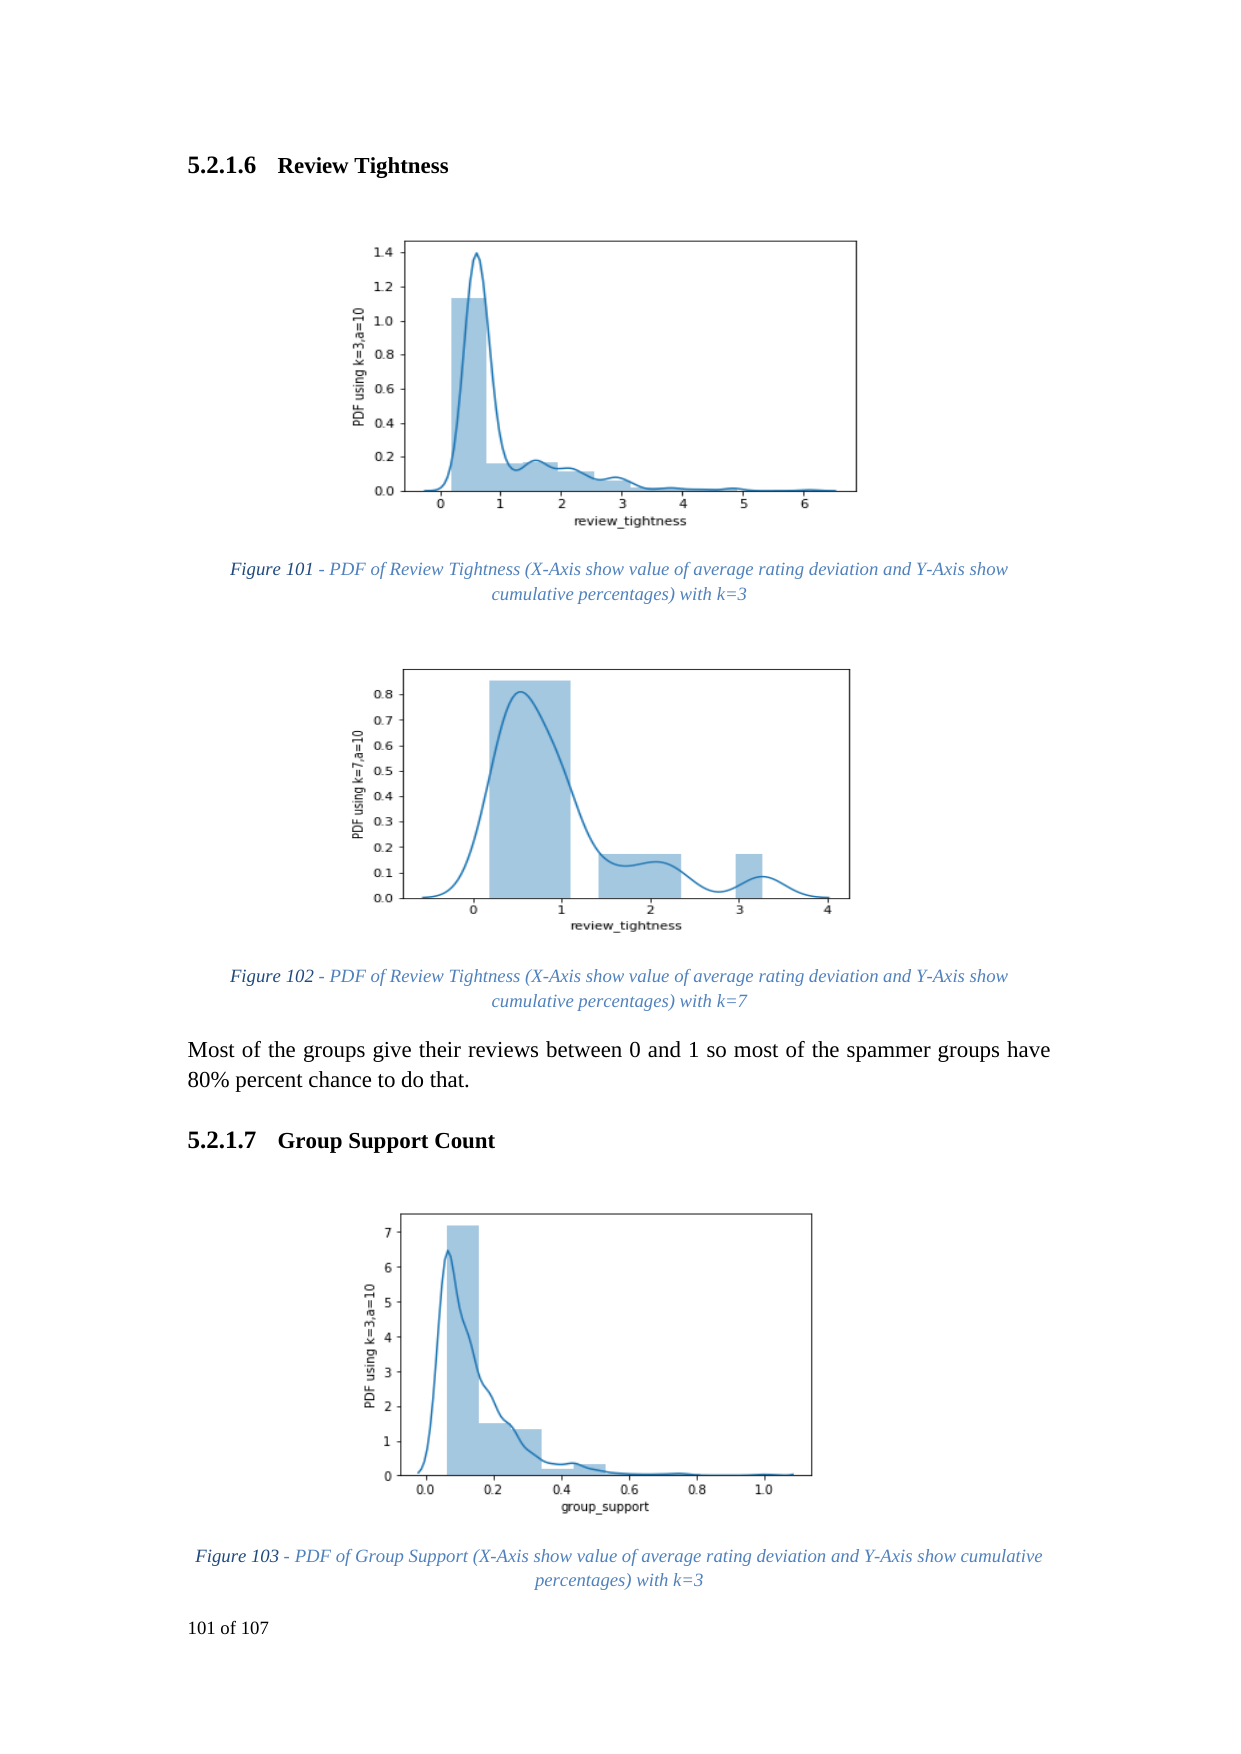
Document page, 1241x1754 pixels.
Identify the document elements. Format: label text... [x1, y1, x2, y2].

text Figure 103 - PDF of Group Support (X-Axis show value of average rating deviation and Y-Axis show cumulative percentages) with k=3 [187, 1544, 1053, 1591]
picture [346, 212, 895, 530]
picture [356, 1187, 885, 1516]
text Figure 101 - PDF of Review Tightness (X-Axis show value of average rating deviation and Y-Axis show cumulative percentages) with k=3 [187, 558, 1053, 604]
picture [343, 628, 897, 937]
subtitle Review Tightness [187, 150, 1053, 179]
text Most of the groups give their reviews between 0 and 1 so most of the spammer groups have 80% percent chance to do that. [187, 1036, 1053, 1092]
subtitle Group Support Count [187, 1125, 1053, 1154]
text Figure 102 - PDF of Review Tightness (X-Axis show value of average rating deviation and Y-Axis show cumulative percentages) with k=7 [187, 965, 1053, 1012]
